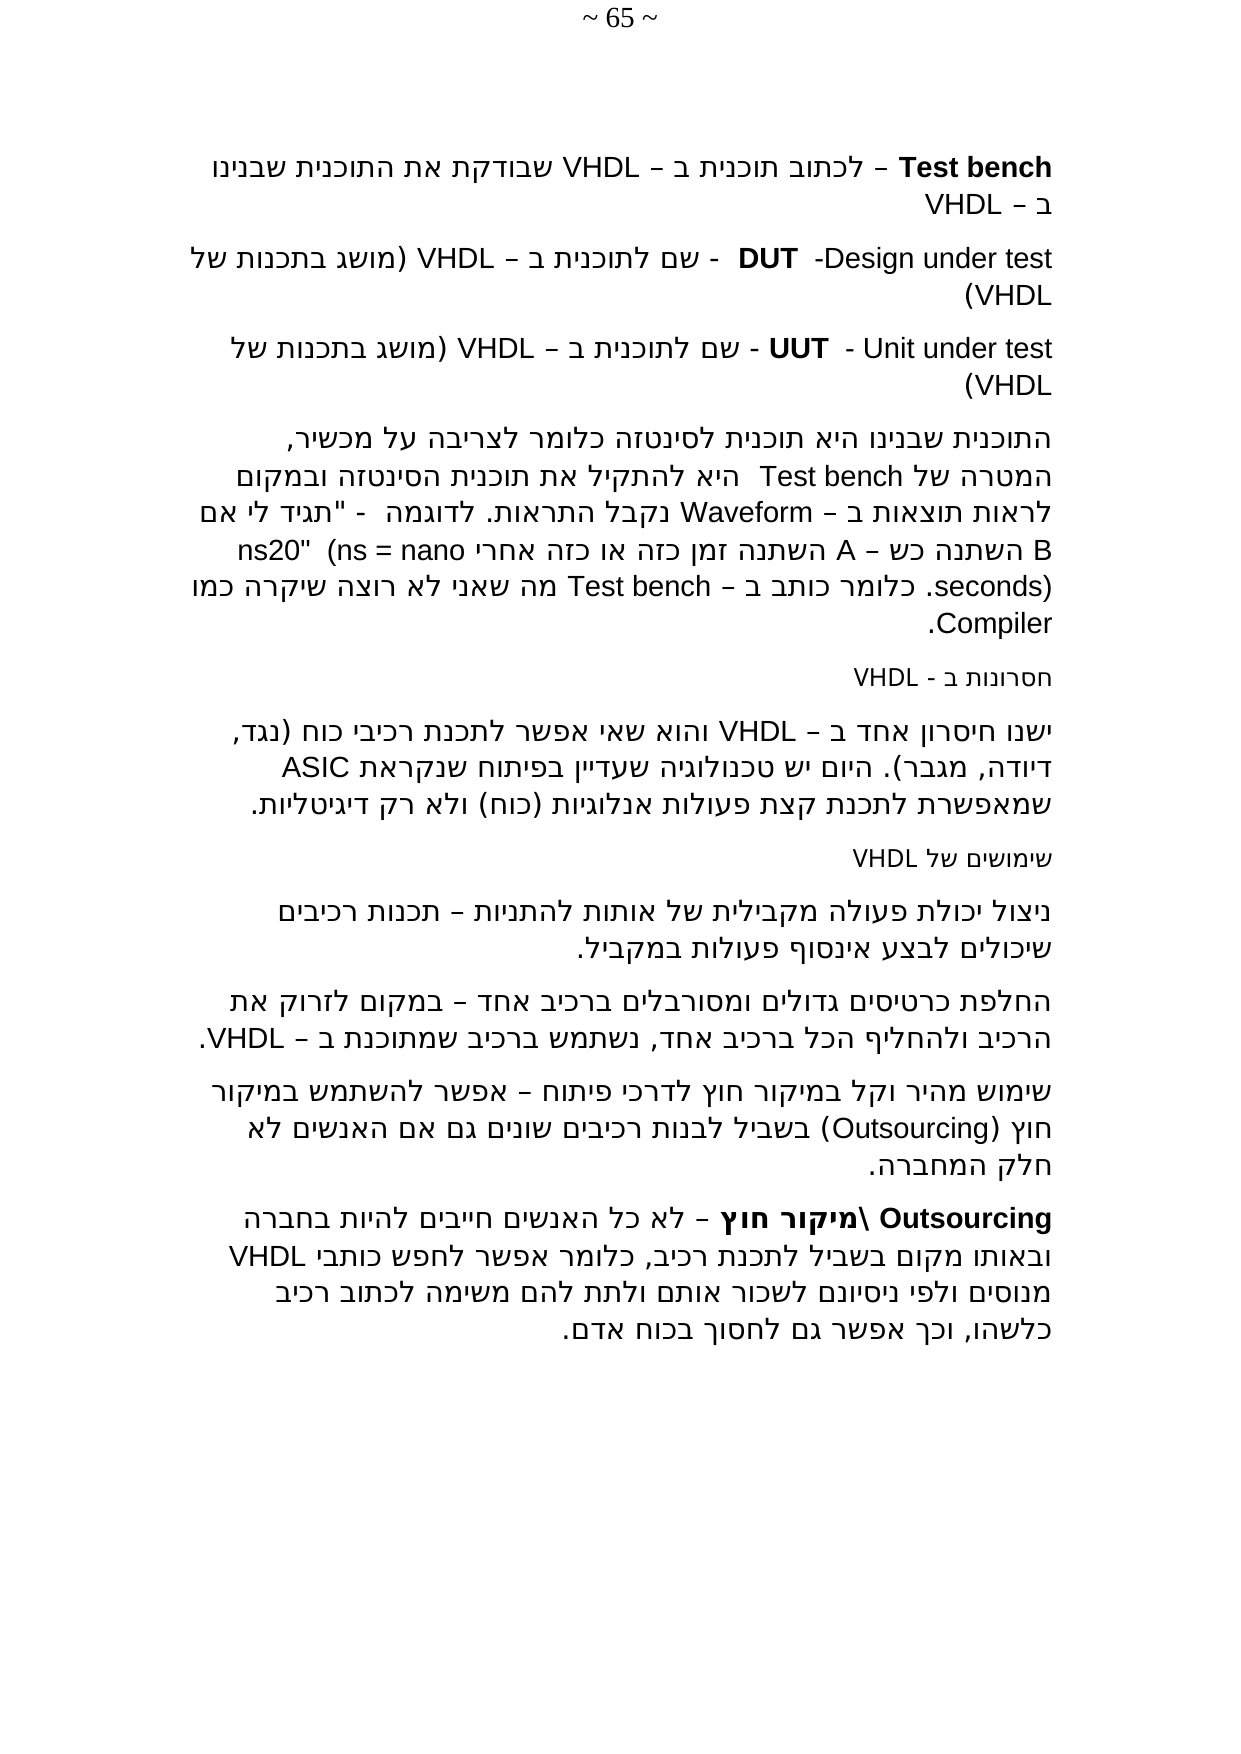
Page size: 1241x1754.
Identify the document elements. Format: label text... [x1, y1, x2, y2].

text שימושים של VHDL [187, 841, 1053, 875]
text שימוש מהיר וקל במיקור חוץ לדרכי פיתוח – אפשר להשתמש במיקור חוץ (Outsourcing) בשביל לבנות רכיבים שונים גם אם האנשים לא חלק המחברה. [187, 1074, 1053, 1182]
text החלפת כרטיסים גדולים ומסורבלים ברכיב אחד – במקום לזרוק את הרכיב ולהחליף הכל ברכיב אחד, נשתמש ברכיב שמתוכנת ב – VHDL. [187, 984, 1053, 1055]
text Test bench – לכתוב תוכנית ב – VHDL שבודקת את התוכנית שבנינו ב – VHDL [187, 150, 1053, 221]
text חסרונות ב - VHDL [187, 660, 1053, 694]
text Outsourcing \מיקור חוץ – לא כל האנשים חייבים להיות בחברה ובאותו מקום בשביל לתכנת רכיב, כלומר אפשר לחפש כותבי VHDL מנוסים ולפי ניסיונם לשכור אותם ולתת להם משימה לכתוב רכיב כלשהו, וכך אפשר גם לחסוך בכוח אדם. [187, 1202, 1053, 1346]
text UUT - Unit under test - שם לתוכנית ב – VHDL (מושג בתכנות של VHDL) [187, 331, 1053, 402]
text התוכנית שבנינו היא תוכנית לסינטזה כלומר לצריבה על מכשיר, המטרה של Test bench היא להתקיל את תוכנית הסינטזה ובמקום לראות תוצאות ב – Waveform נקבל התראות. לדוגמה - "תגיד לי אם B השתנה כש – A השתנה זמן כזה או כזה אחרי ns20" (ns = nano seconds). כלומר כותב ב – Test bench מה שאני לא רוצה שיקרה כמו Compiler. [187, 422, 1053, 641]
text ישנו חיסרון אחד ב – VHDL והוא שאי אפשר לתכנת רכיבי כוח (נגד, דיודה, מגבר). היום יש טכנולוגיה שעדיין בפיתוח שנקראת ASIC שמאפשרת לתכנת קצת פעולות אנלוגיות (כוח) ולא רק דיגיטליות. [187, 713, 1053, 821]
text DUT -Design under test - שם לתוכנית ב – VHDL (מושג בתכנות של VHDL) [187, 241, 1053, 312]
text ניצול יכולת פעולה מקבילית של אותות להתניות – תכנות רכיבים שיכולים לבצע אינסוף פעולות במקביל. [187, 894, 1053, 965]
